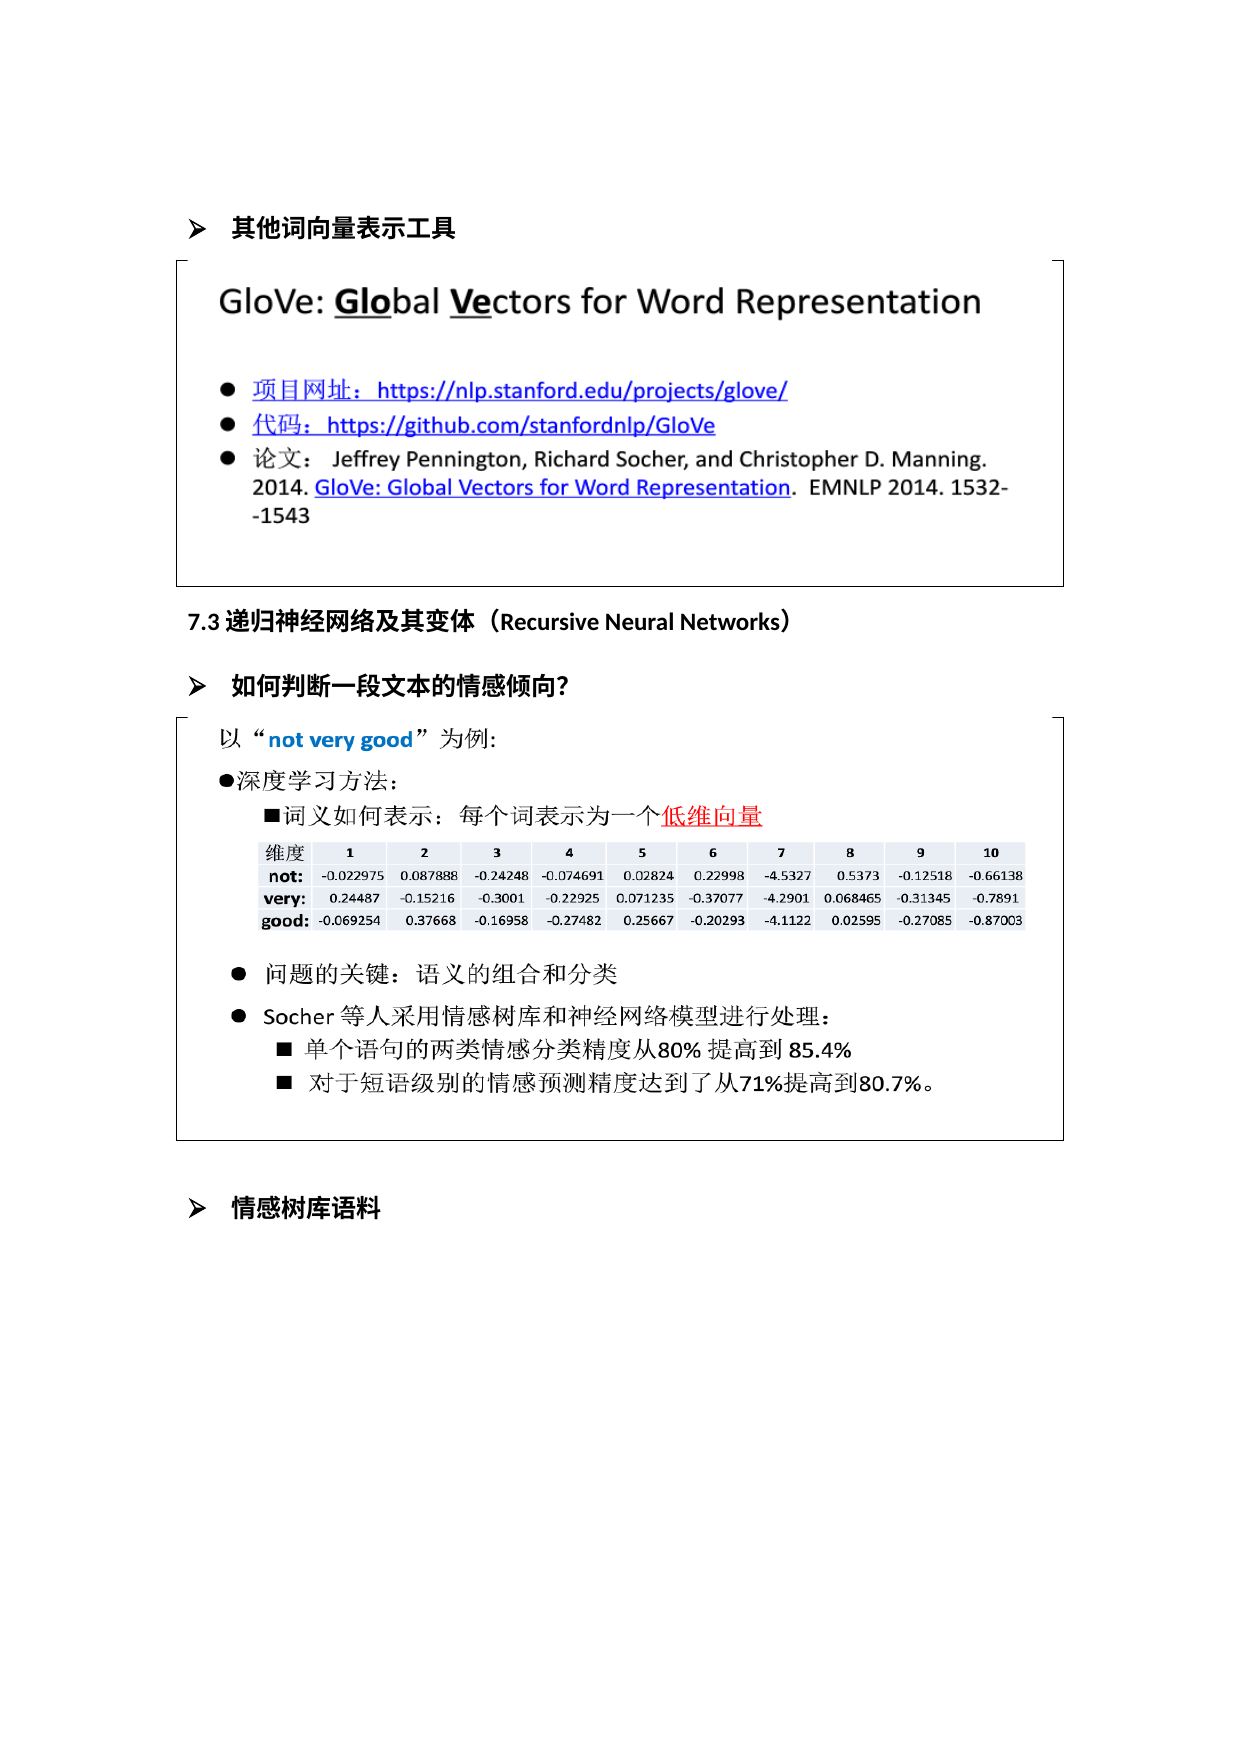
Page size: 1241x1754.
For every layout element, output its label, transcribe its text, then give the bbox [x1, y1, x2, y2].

list 如何判断一段文本的情感倾向？ [187, 652, 1053, 717]
list 情感树库语料 [187, 1174, 1053, 1239]
table_header [177, 718, 1063, 1140]
picture [187, 260, 1053, 560]
list 其他词向量表示工具 [187, 194, 1053, 259]
picture [187, 717, 1053, 1108]
list 7.3 递归神经网络及其变体（Recursive Neural Networks） [187, 587, 1053, 652]
table_header [177, 261, 1063, 586]
